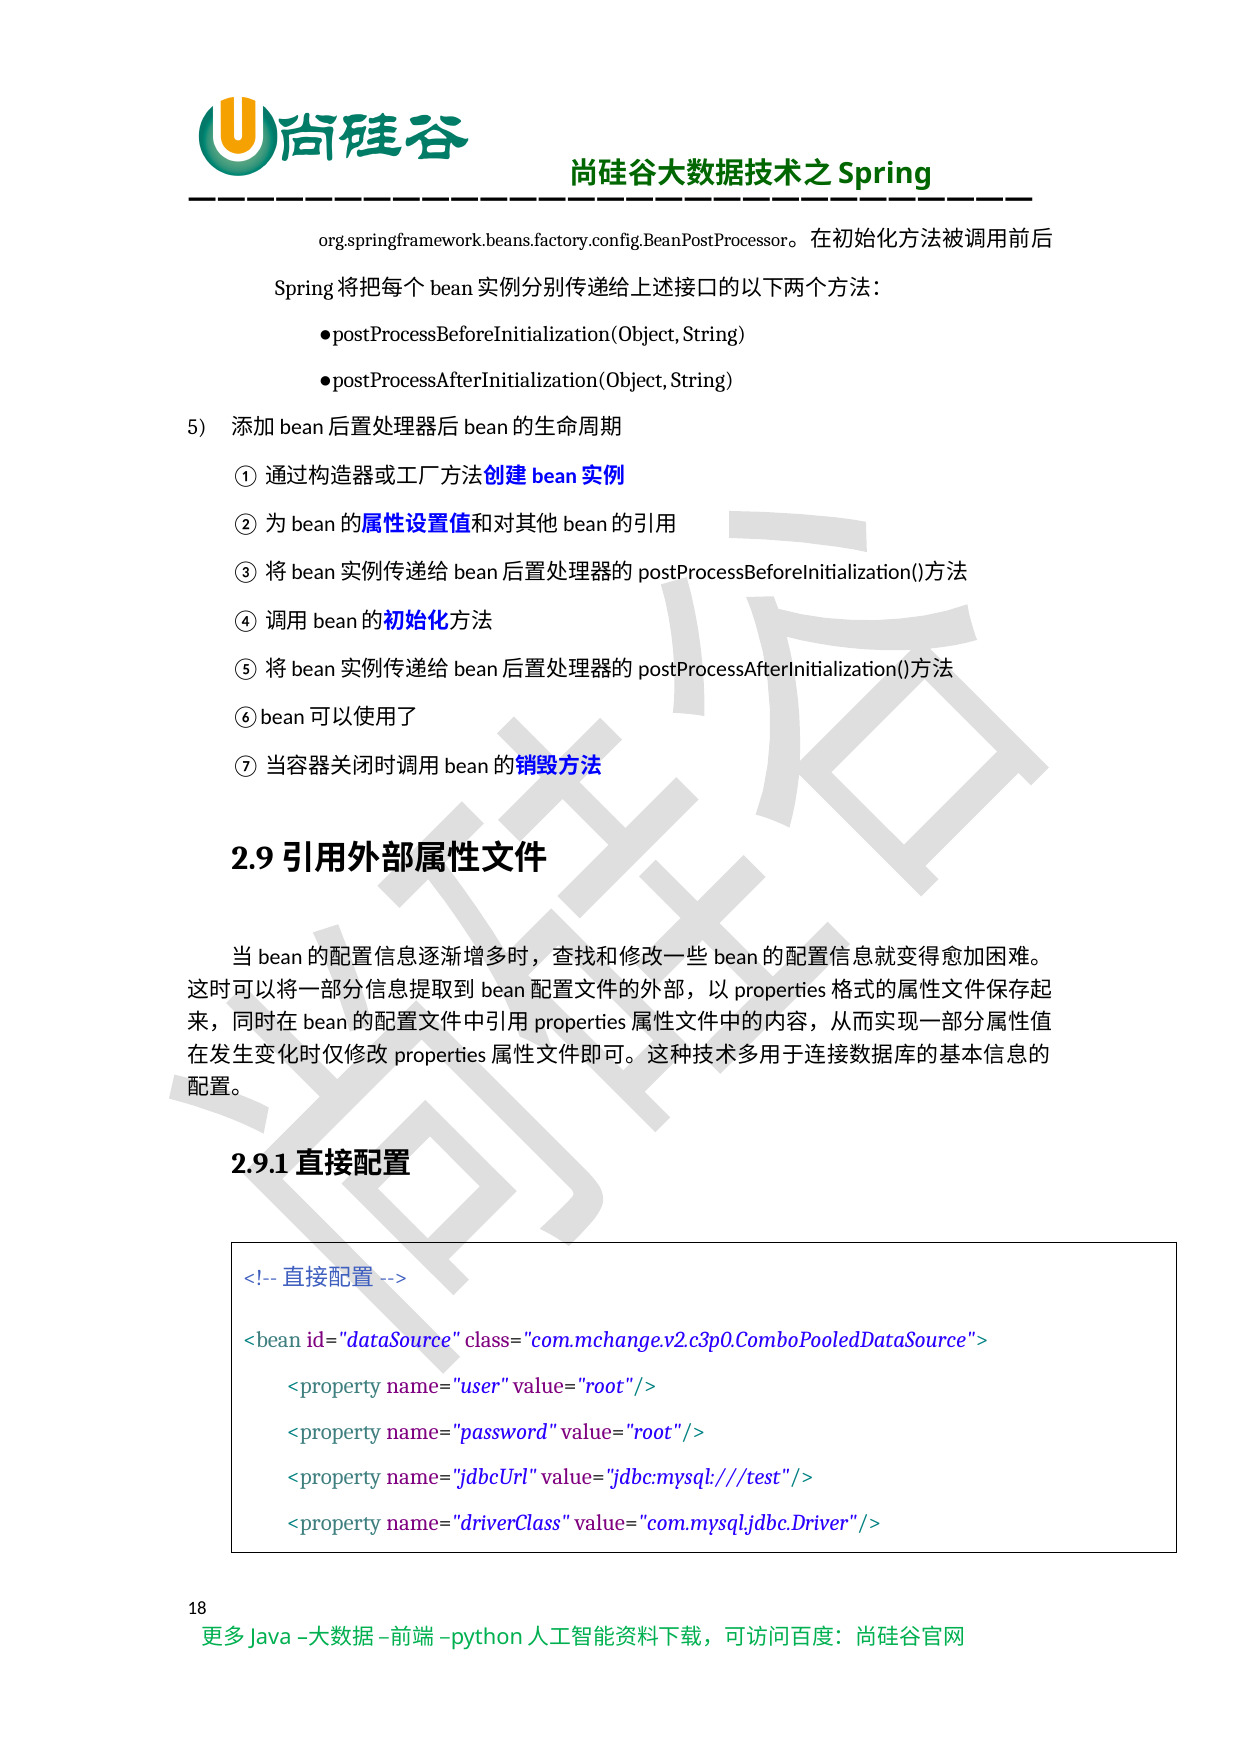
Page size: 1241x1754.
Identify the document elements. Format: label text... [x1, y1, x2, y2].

text ④调用bean的初始化方法 [187, 602, 1053, 635]
text ⑥bean可以使用了 [187, 699, 1053, 731]
text ①通过构造器或工厂方法创建bean实例 [187, 457, 1053, 490]
text org.springframework.beans.factory.config.BeanPostProcessor。在初始化方法被调用前后，Spring将把每个bean实例分别传递给上述接口的以下两个方法： [275, 221, 1053, 302]
text ③将bean实例传递给bean后置处理器的postProcessBeforeInitialization()方法 [187, 554, 1053, 586]
text ②为bean的属性设置值和对其他bean的引用 [187, 506, 1053, 538]
text 当bean的配置信息逐渐增多时，查找和修改一些bean的配置信息就变得愈加困难。这时可以将一部分信息提取到bean配置文件的外部，以properties格式的属性文件保存起来，同时在bean的配置文件中引用properties属性文件中的内容，从而实现一部分属性值在发生变化时仅修改properties属性文件即可。这种技术多用于连接数据库的基本信息的配置。 [187, 939, 1053, 1101]
subtitle 2.9.1 直接配置 [187, 1128, 1053, 1193]
picture [187, 88, 476, 184]
text ⑦当容器关闭时调用bean的销毁方法 [187, 747, 1053, 780]
subtitle 2.9 引用外部属性文件 [187, 823, 1053, 888]
text ●postProcessBeforeInitialization(Object, String) [275, 318, 1053, 351]
text ●postProcessAfterInitialization(Object, String) [275, 363, 1053, 396]
text ⑤将bean实例传递给bean后置处理器的postProcessAfterInitialization()方法 [187, 651, 1053, 683]
list 添加bean后置处理器后bean的生命周期 [187, 409, 1053, 441]
